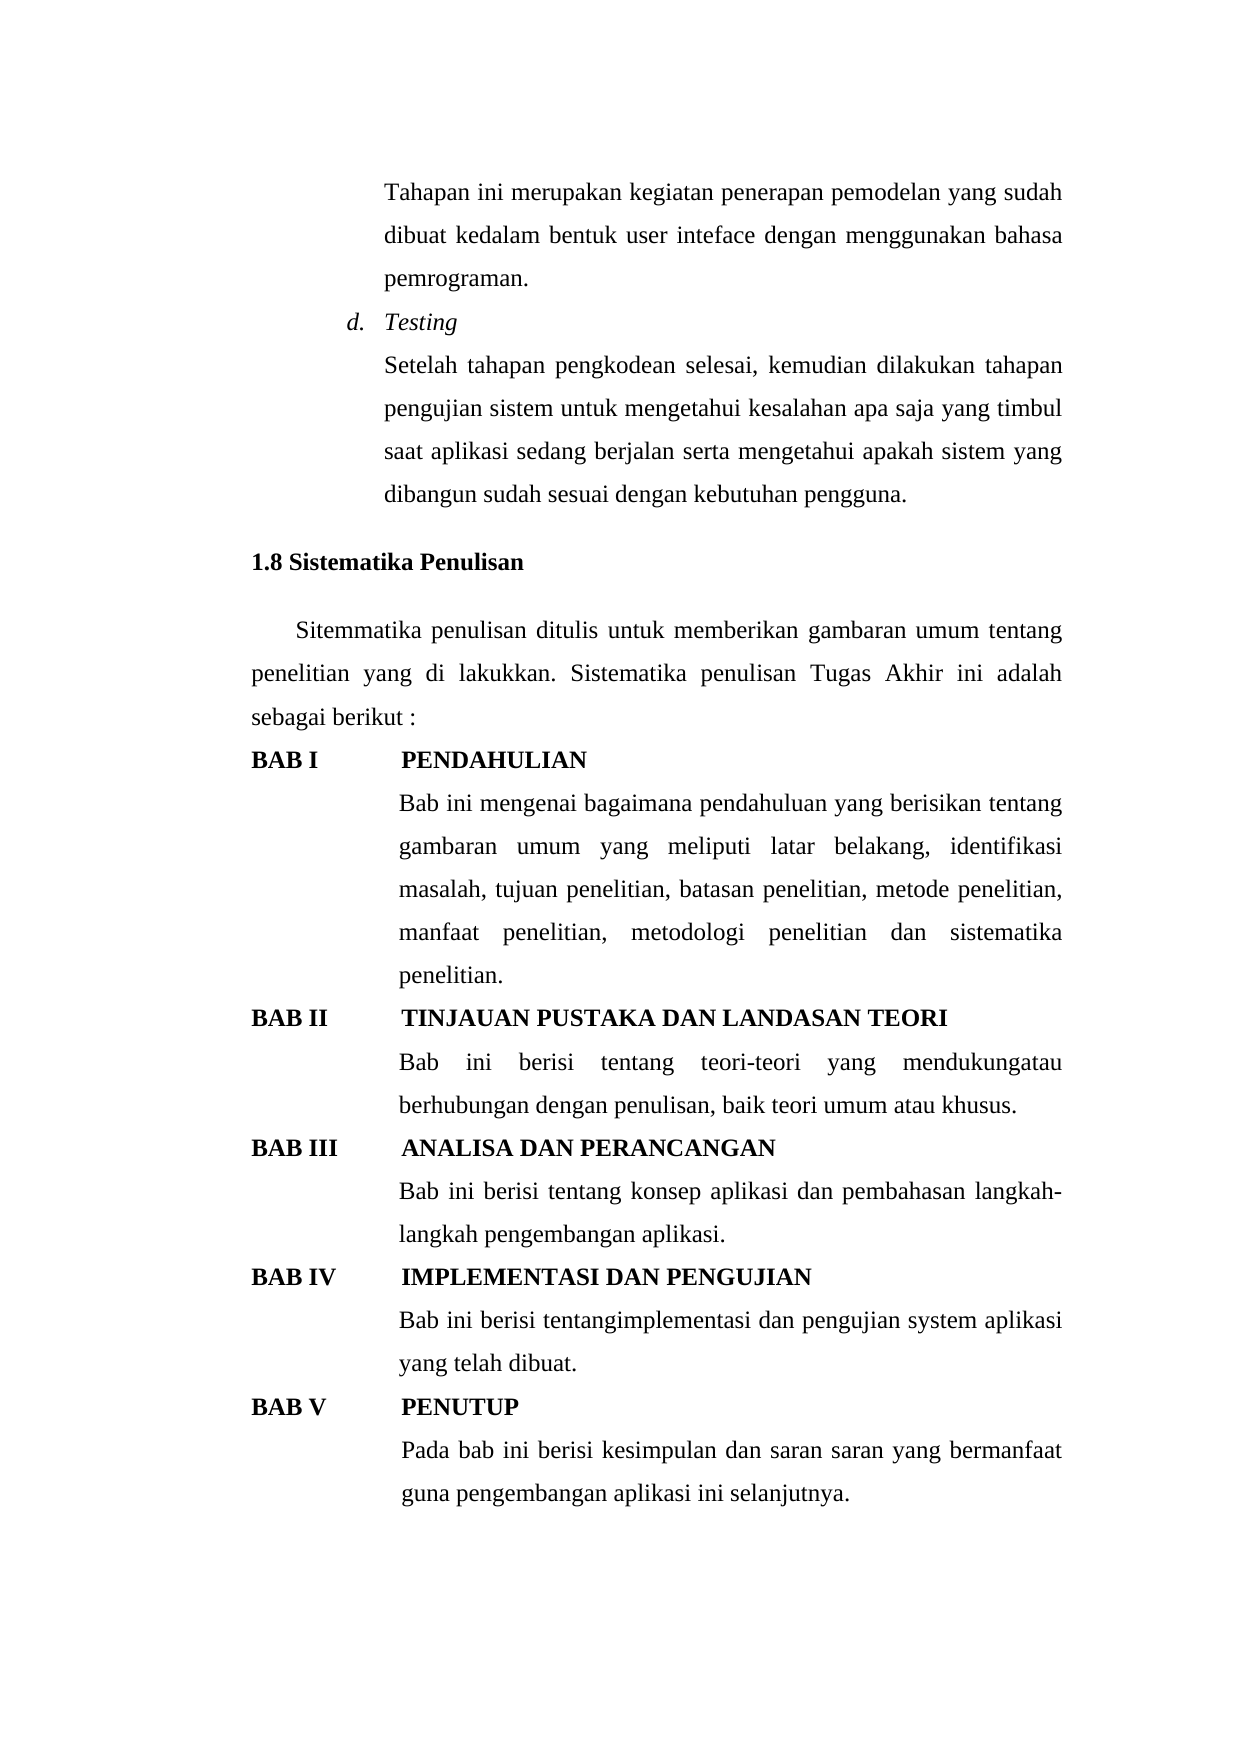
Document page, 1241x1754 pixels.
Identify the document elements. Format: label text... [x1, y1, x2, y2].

text Sitemmatika penulisan ditulis untuk memberikan gambaran umum tentang penelitian yang di lakukkan. Sistematika penulisan Tugas Akhir ini adalah sebagai berikut : [251, 615, 1063, 730]
text Bab ini berisi tentangimplementasi dan pengujian system aplikasi yang telah dibuat. [399, 1305, 1063, 1377]
list Testing [346, 307, 1063, 335]
list Tahapan ini merupakan kegiatan penerapan pemodelan yang sudah dibuat kedalam bentuk user inteface dengan menggunakan bahasa pemrograman. [384, 177, 1063, 292]
text BAB III ANALISA DAN PERANCANGAN [251, 1133, 1063, 1162]
text BAB V PENUTUP [251, 1392, 1063, 1420]
text Bab ini berisi tentang teori-teori yang mendukungatau berhubungan dengan penulisan, baik teori umum atau khusus. [399, 1047, 1063, 1118]
list Setelah tahapan pengkodean selesai, kemudian dilakukan tahapan pengujian sistem untuk mengetahui kesalahan apa saja yang timbul saat aplikasi sedang berjalan serta mengetahui apakah sistem yang dibangun sudah sesuai dengan kebutuhan pengguna. [384, 350, 1063, 508]
text Bab ini mengenai bagaimana pendahuluan yang berisikan tentang gambaran umum yang meliputi latar belakang, identifikasi masalah, tujuan penelitian, batasan penelitian, metode penelitian, manfaat penelitian, metodologi penelitian dan sistematika penelitian. [399, 788, 1063, 989]
text BAB II TINJAUAN PUSTAKA DAN LANDASAN TEORI [251, 1003, 1063, 1032]
subtitle Sistematika Penulisan [251, 547, 1063, 576]
text Pada bab ini berisi kesimpulan dan saran saran yang bermanfaat guna pengembangan aplikasi ini selanjutnya. [401, 1435, 1063, 1507]
text BAB IV IMPLEMENTASI DAN PENGUJIAN [251, 1262, 1063, 1291]
text BAB I PENDAHULIAN [251, 745, 1063, 773]
text Bab ini berisi tentang konsep aplikasi dan pembahasan langkah-langkah pengembangan aplikasi. [399, 1176, 1063, 1248]
